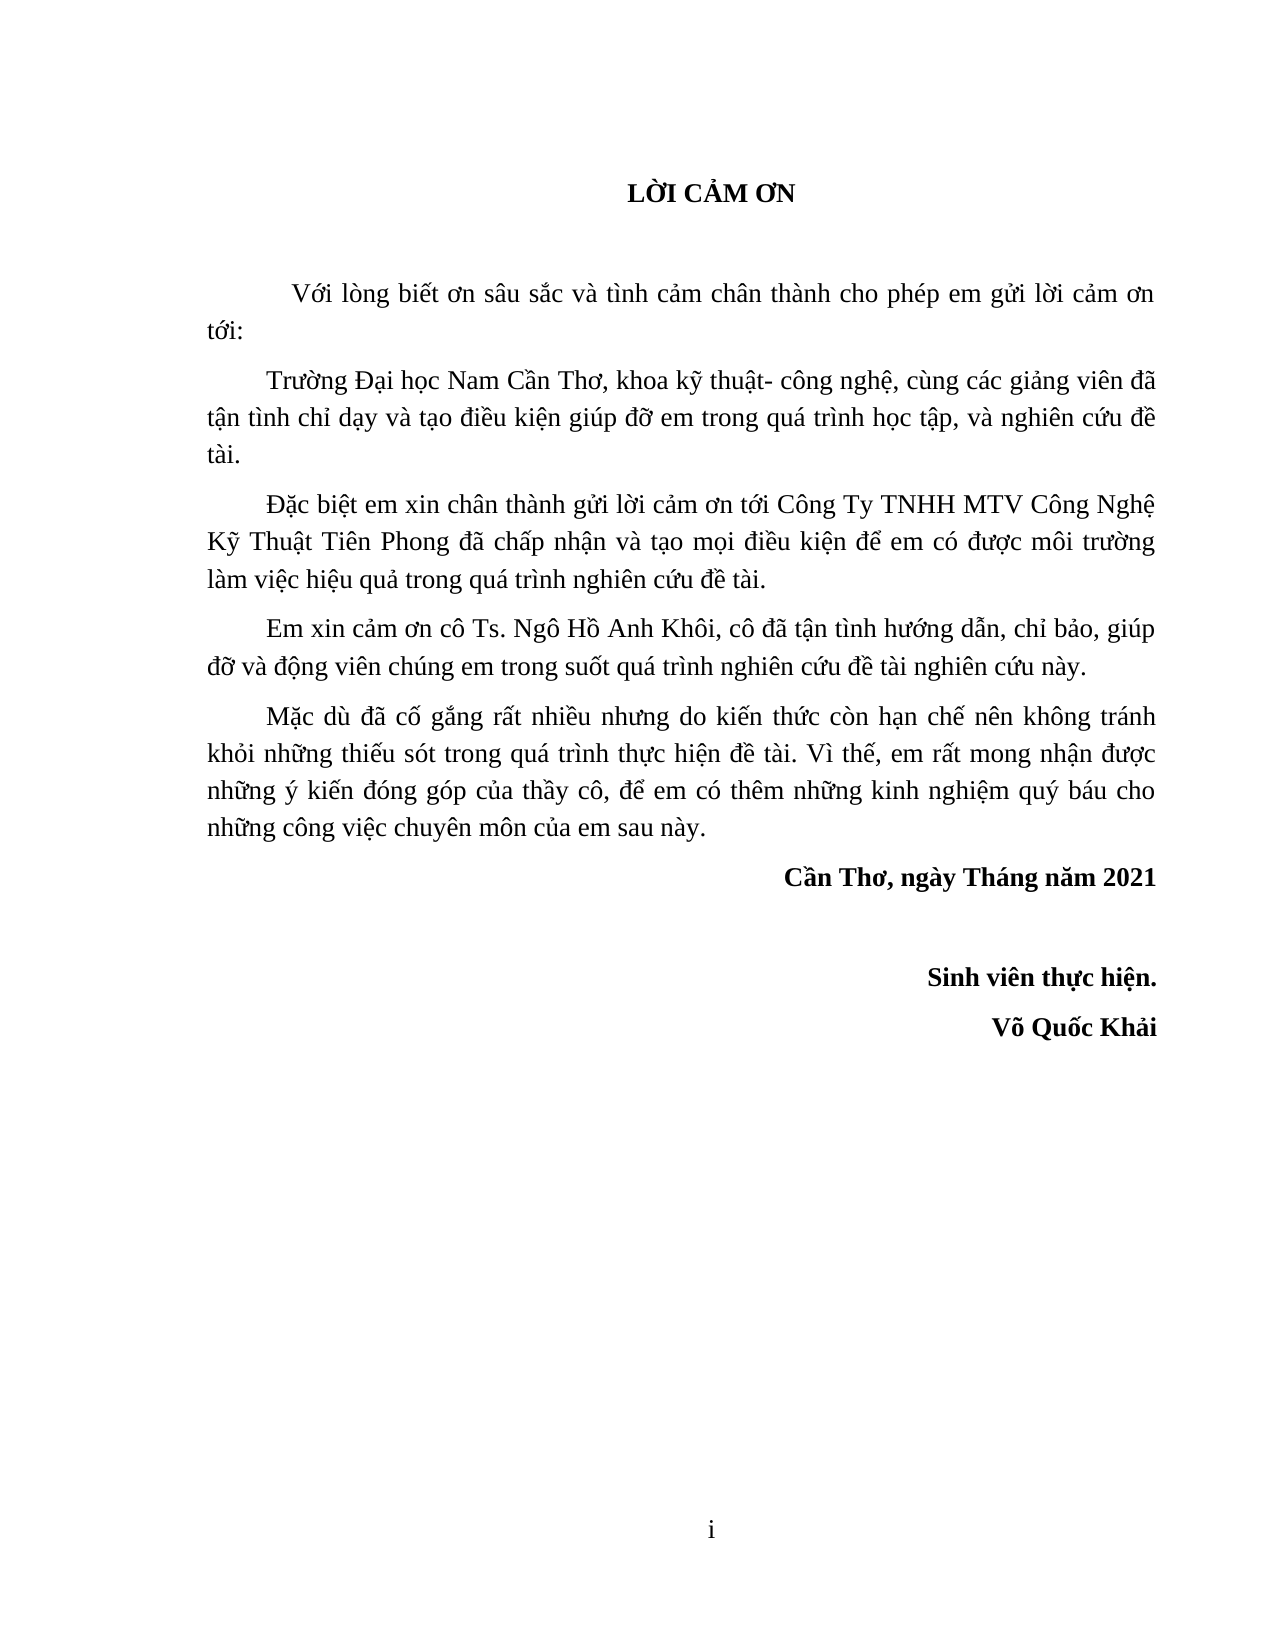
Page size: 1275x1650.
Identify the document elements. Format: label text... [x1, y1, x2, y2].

text Trường Đại học Nam Cần Thơ, khoa kỹ thuật- công nghệ, cùng các giảng viên đã tận tình chỉ dạy và tạo điều kiện giúp đỡ em trong quá trình học tập, và nghiên cứu đề tài. [207, 364, 1157, 469]
text LỜI CẢM ƠN [207, 177, 1157, 208]
text Đặc biệt em xin chân thành gửi lời cảm ơn tới Công Ty TNHH MTV Công Nghệ Kỹ Thuật Tiên Phong đã chấp nhận và tạo mọi điều kiện để em có được môi trường làm việc hiệu quả trong quá trình nghiên cứu đề tài. [207, 488, 1157, 594]
text Võ Quốc Khải [207, 1011, 1157, 1042]
text Với lòng biết ơn sâu sắc và tình cảm chân thành cho phép em gửi lời cảm ơn tới: [207, 277, 1157, 345]
text Em xin cảm ơn cô Ts. Ngô Hồ Anh Khôi, cô đã tận tình hướng dẫn, chỉ bảo, giúp đỡ và động viên chúng em trong suốt quá trình nghiên cứu đề tài nghiên cứu này. [207, 613, 1157, 681]
text Mặc dù đã cố gắng rất nhiều nhưng do kiến thức còn hạn chế nên không tránh khỏi những thiếu sót trong quá trình thực hiện đề tài. Vì thế, em rất mong nhận được những ý kiến đóng góp của thầy cô, để em có thêm những kinh nghiệm quý báu cho những công việc chuyên môn của em sau này. [207, 700, 1157, 843]
text Sinh viên thực hiện. [207, 961, 1157, 992]
text Cần Thơ, ngày Tháng năm 2021 [207, 861, 1157, 892]
